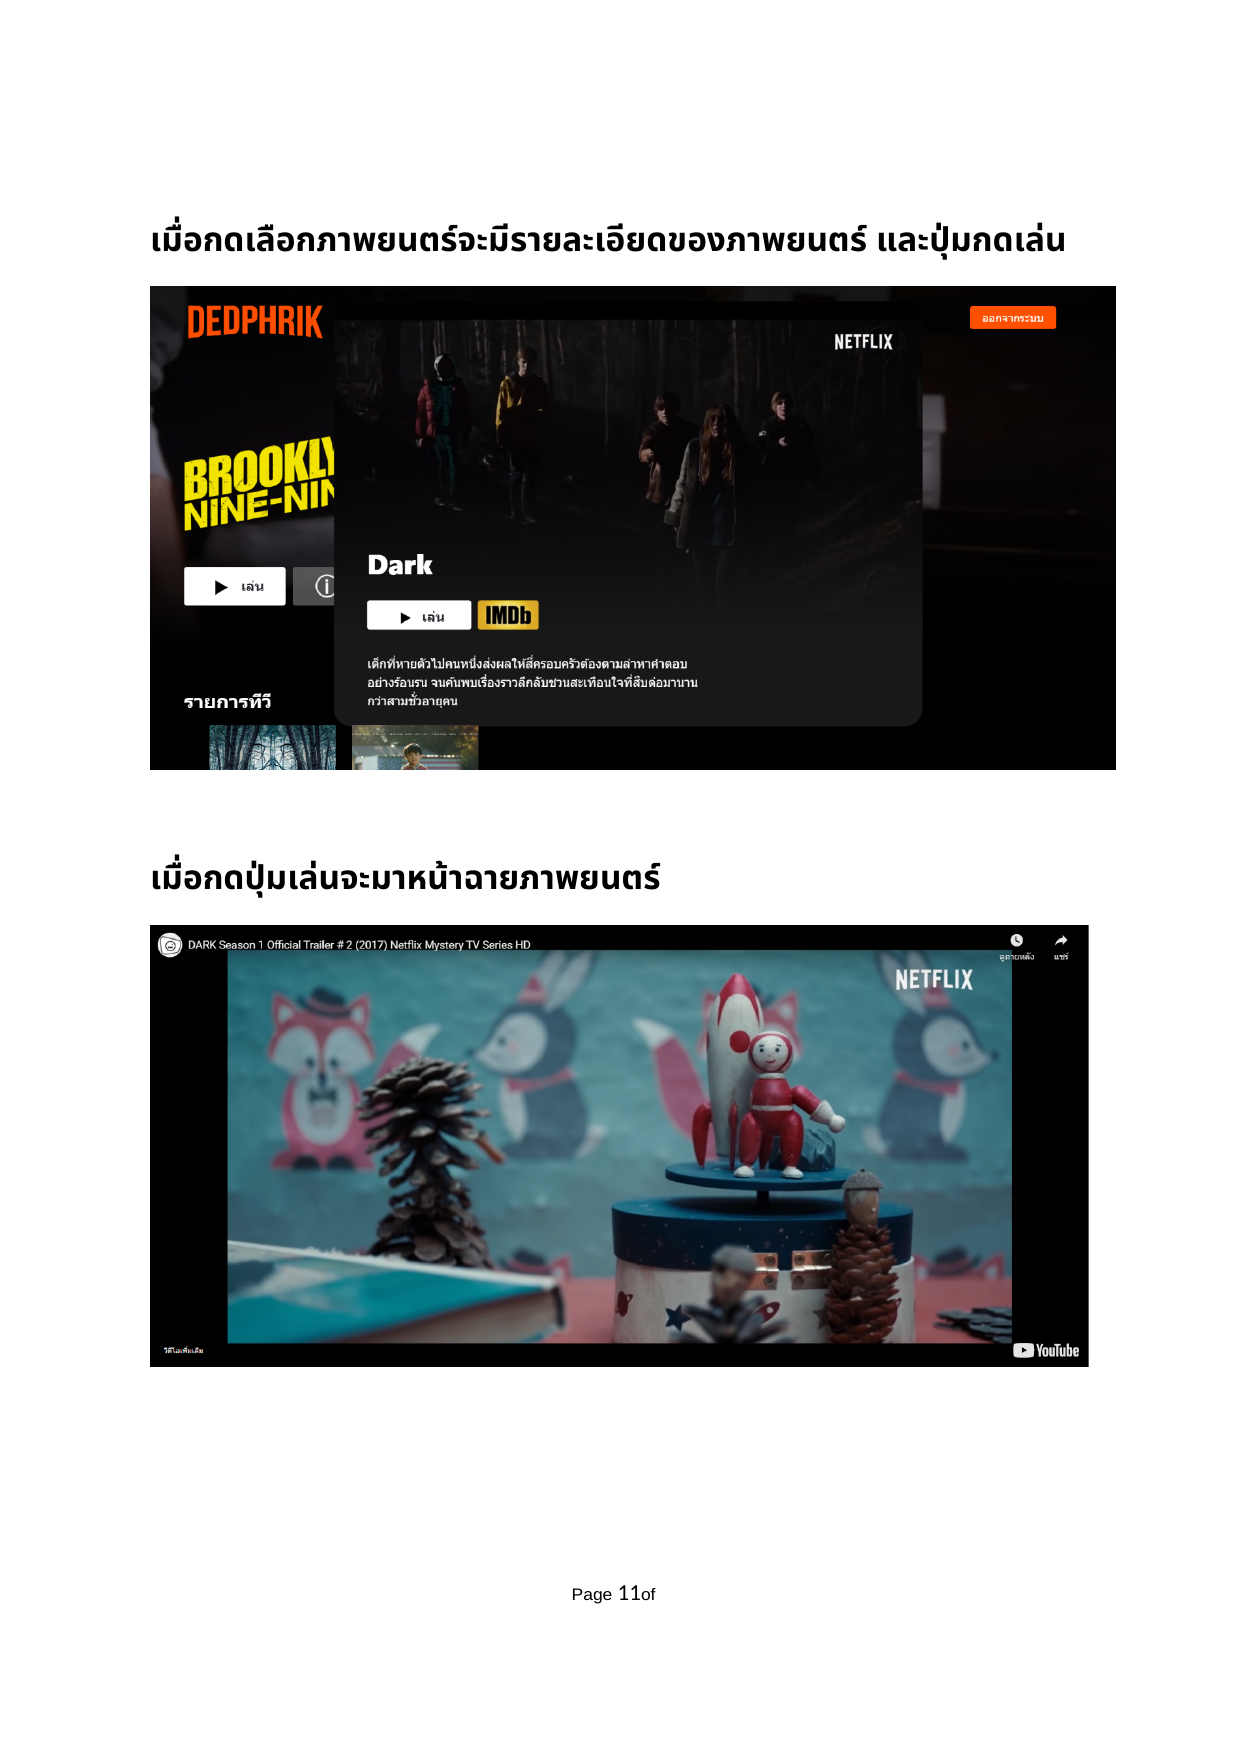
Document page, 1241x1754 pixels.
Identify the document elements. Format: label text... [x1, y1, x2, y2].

text เมื่อกดเลือกภาพยนตร์จะมีรายละเอียดของภาพยนตร์ และปุ่มกดเล่น [150, 216, 1090, 266]
text เมื่อกดปุ่มเล่นจะมาหน้าฉายภาพยนตร์ [150, 854, 1090, 904]
picture [150, 925, 1089, 1367]
picture [150, 286, 1116, 770]
